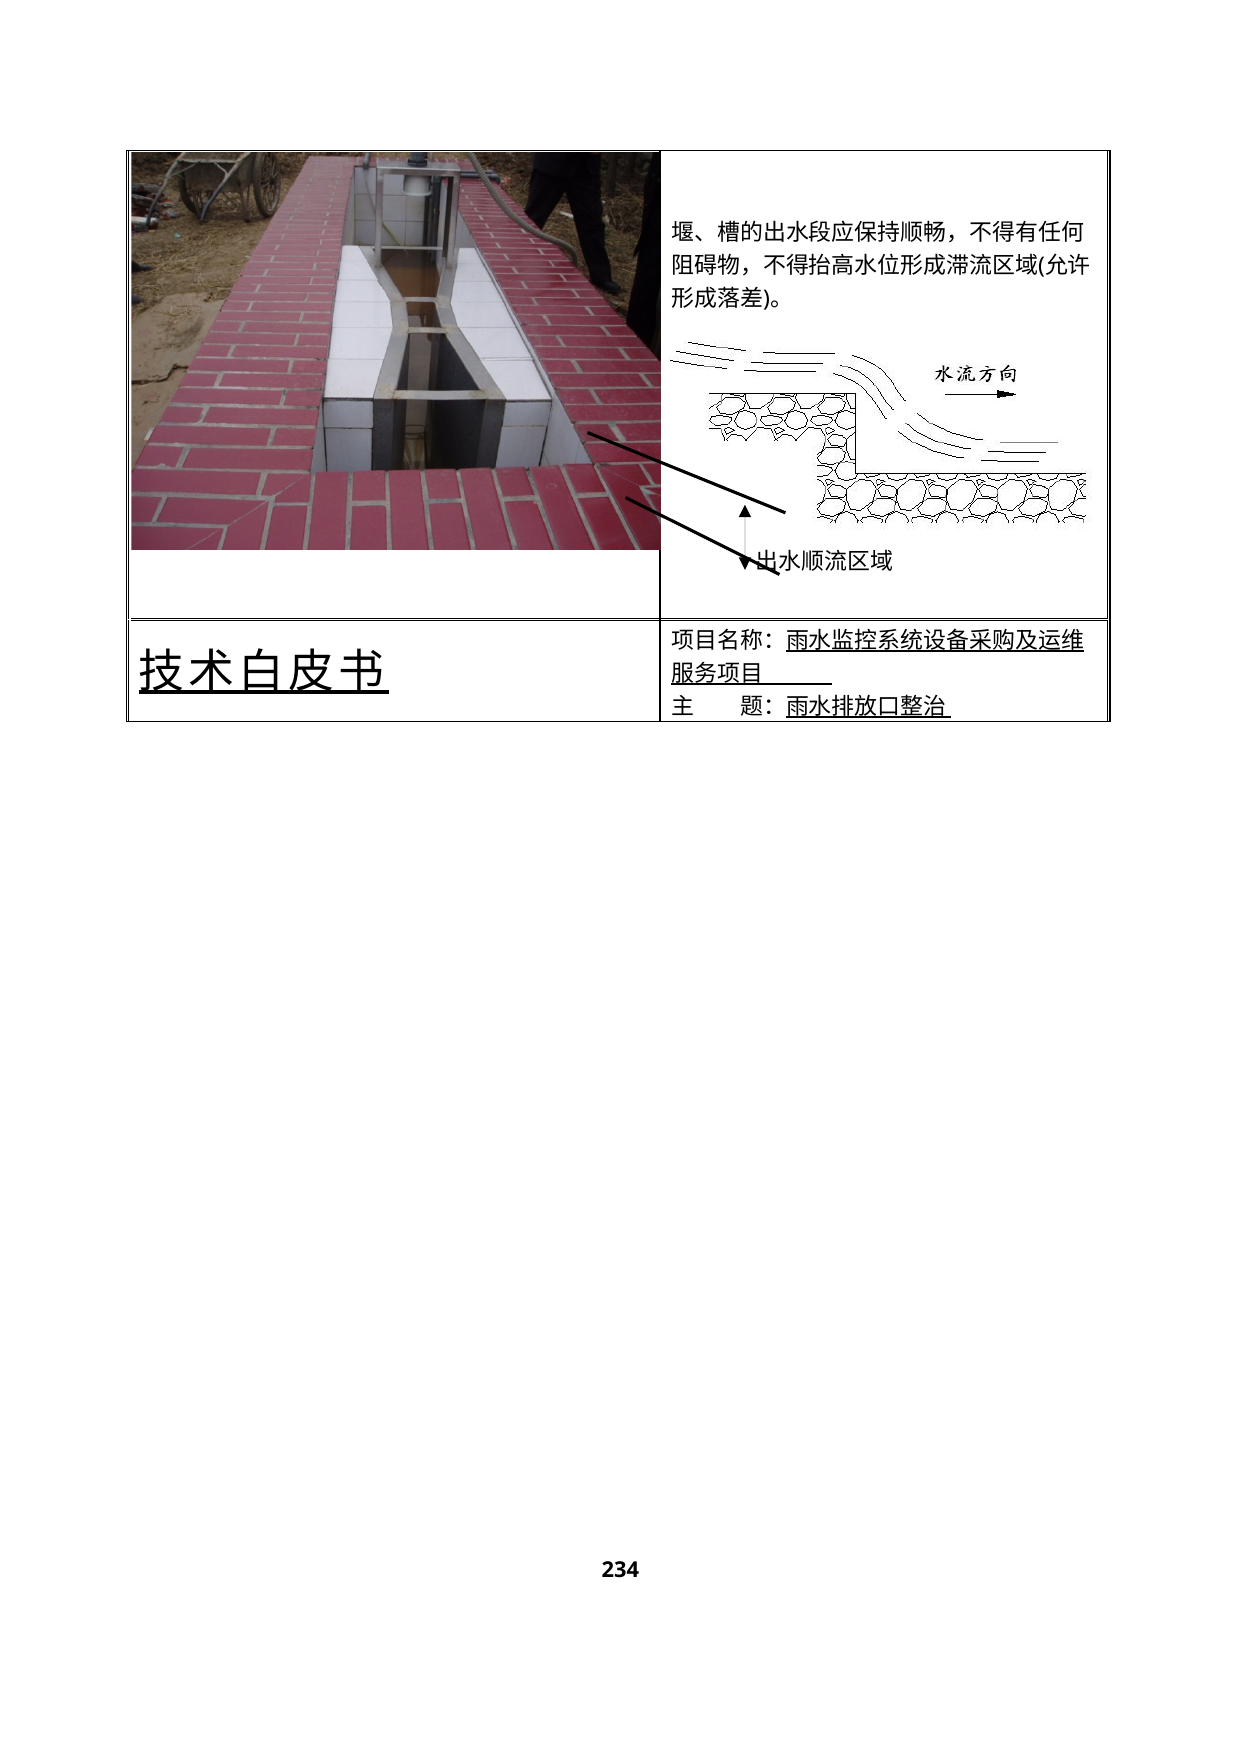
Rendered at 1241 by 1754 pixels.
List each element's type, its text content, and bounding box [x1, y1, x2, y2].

table_cell [129, 151, 659, 618]
picture [131, 152, 661, 550]
table_cell 堰、槽的出水段应保持顺畅，不得有任何阻碍物，不得抬高水位形成滞流区域(允许形成落差)。 [661, 151, 1107, 618]
table_cell 技术白皮书 [128, 618, 659, 721]
table_cell 项目名称：雨水监控系统设备采购及运维服务项目 主 题：雨水排放口整治 [661, 621, 1107, 721]
